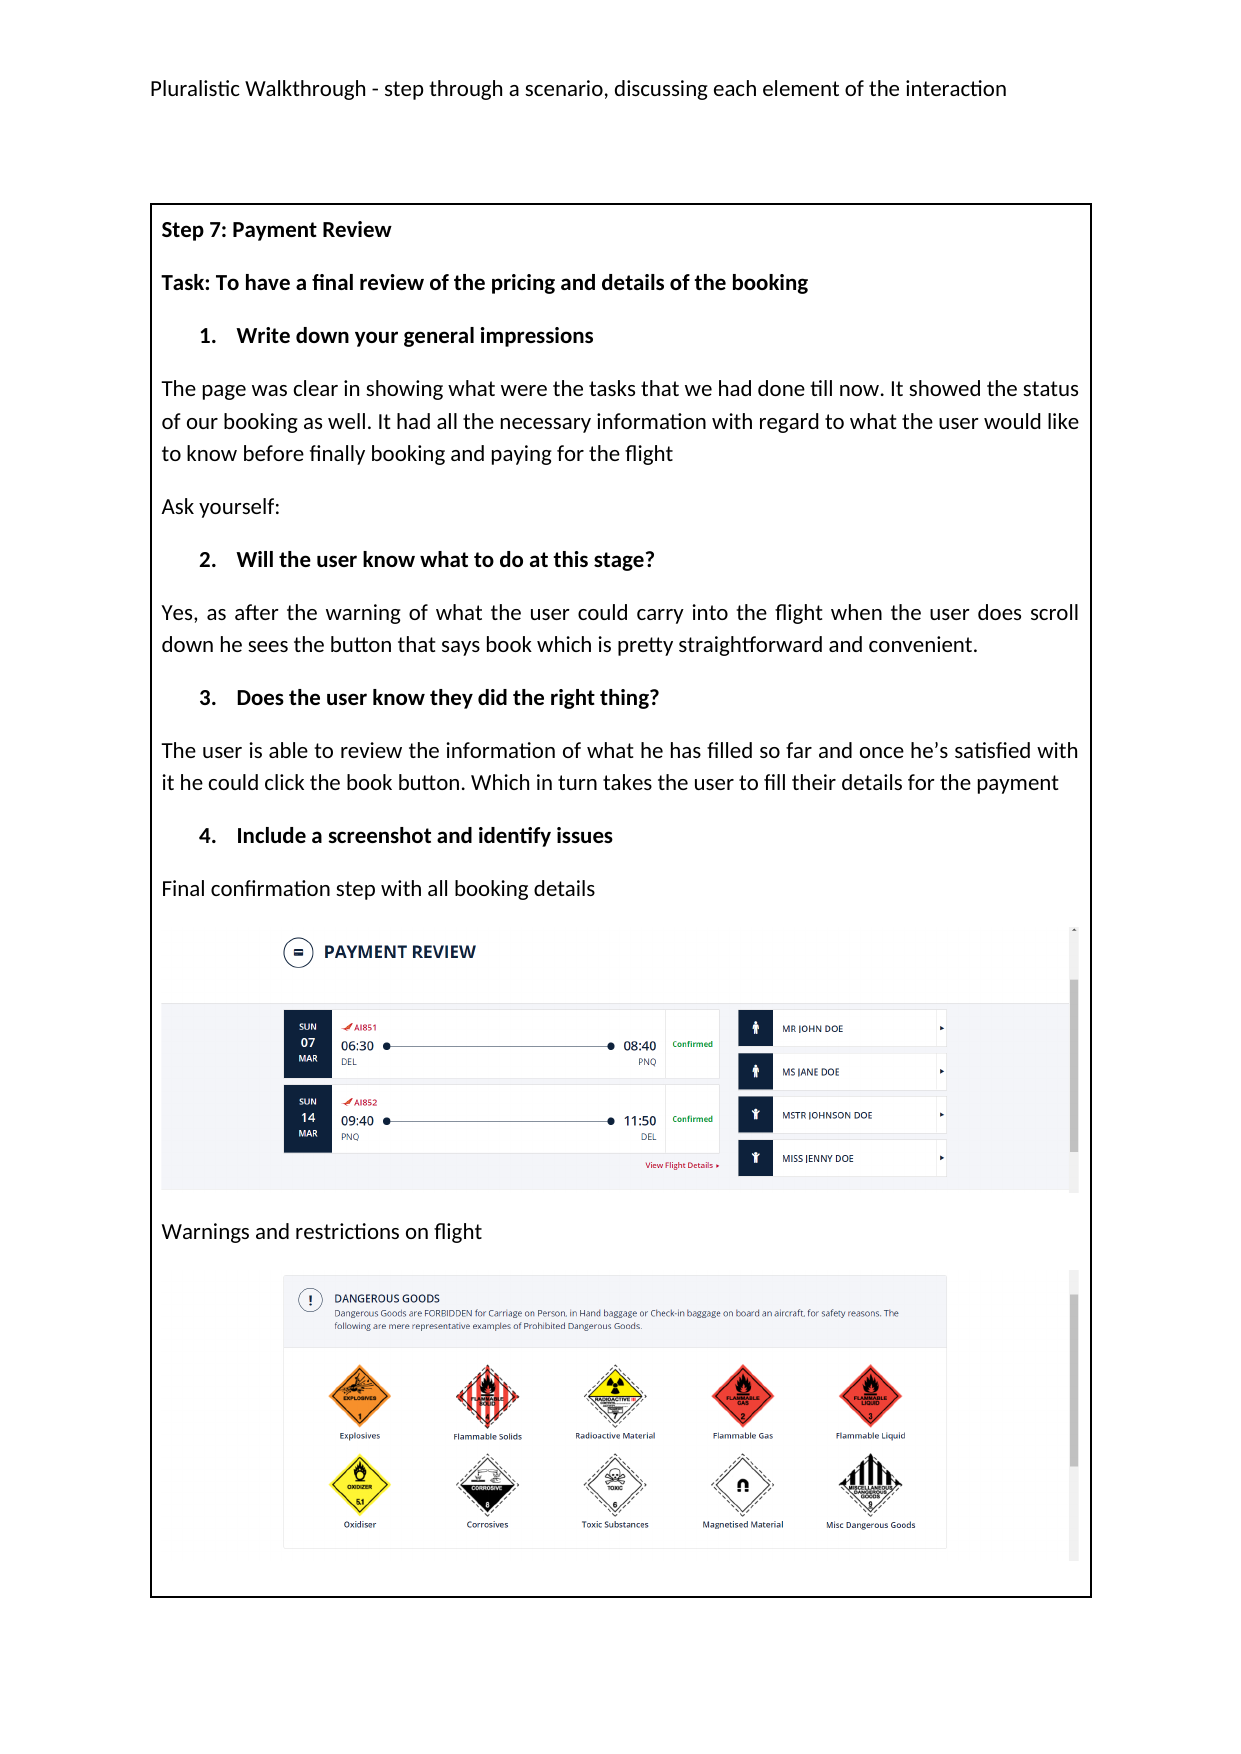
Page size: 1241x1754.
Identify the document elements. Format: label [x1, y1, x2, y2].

table_header [152, 205, 1090, 1596]
picture [161, 1270, 1079, 1561]
picture [161, 927, 1079, 1193]
